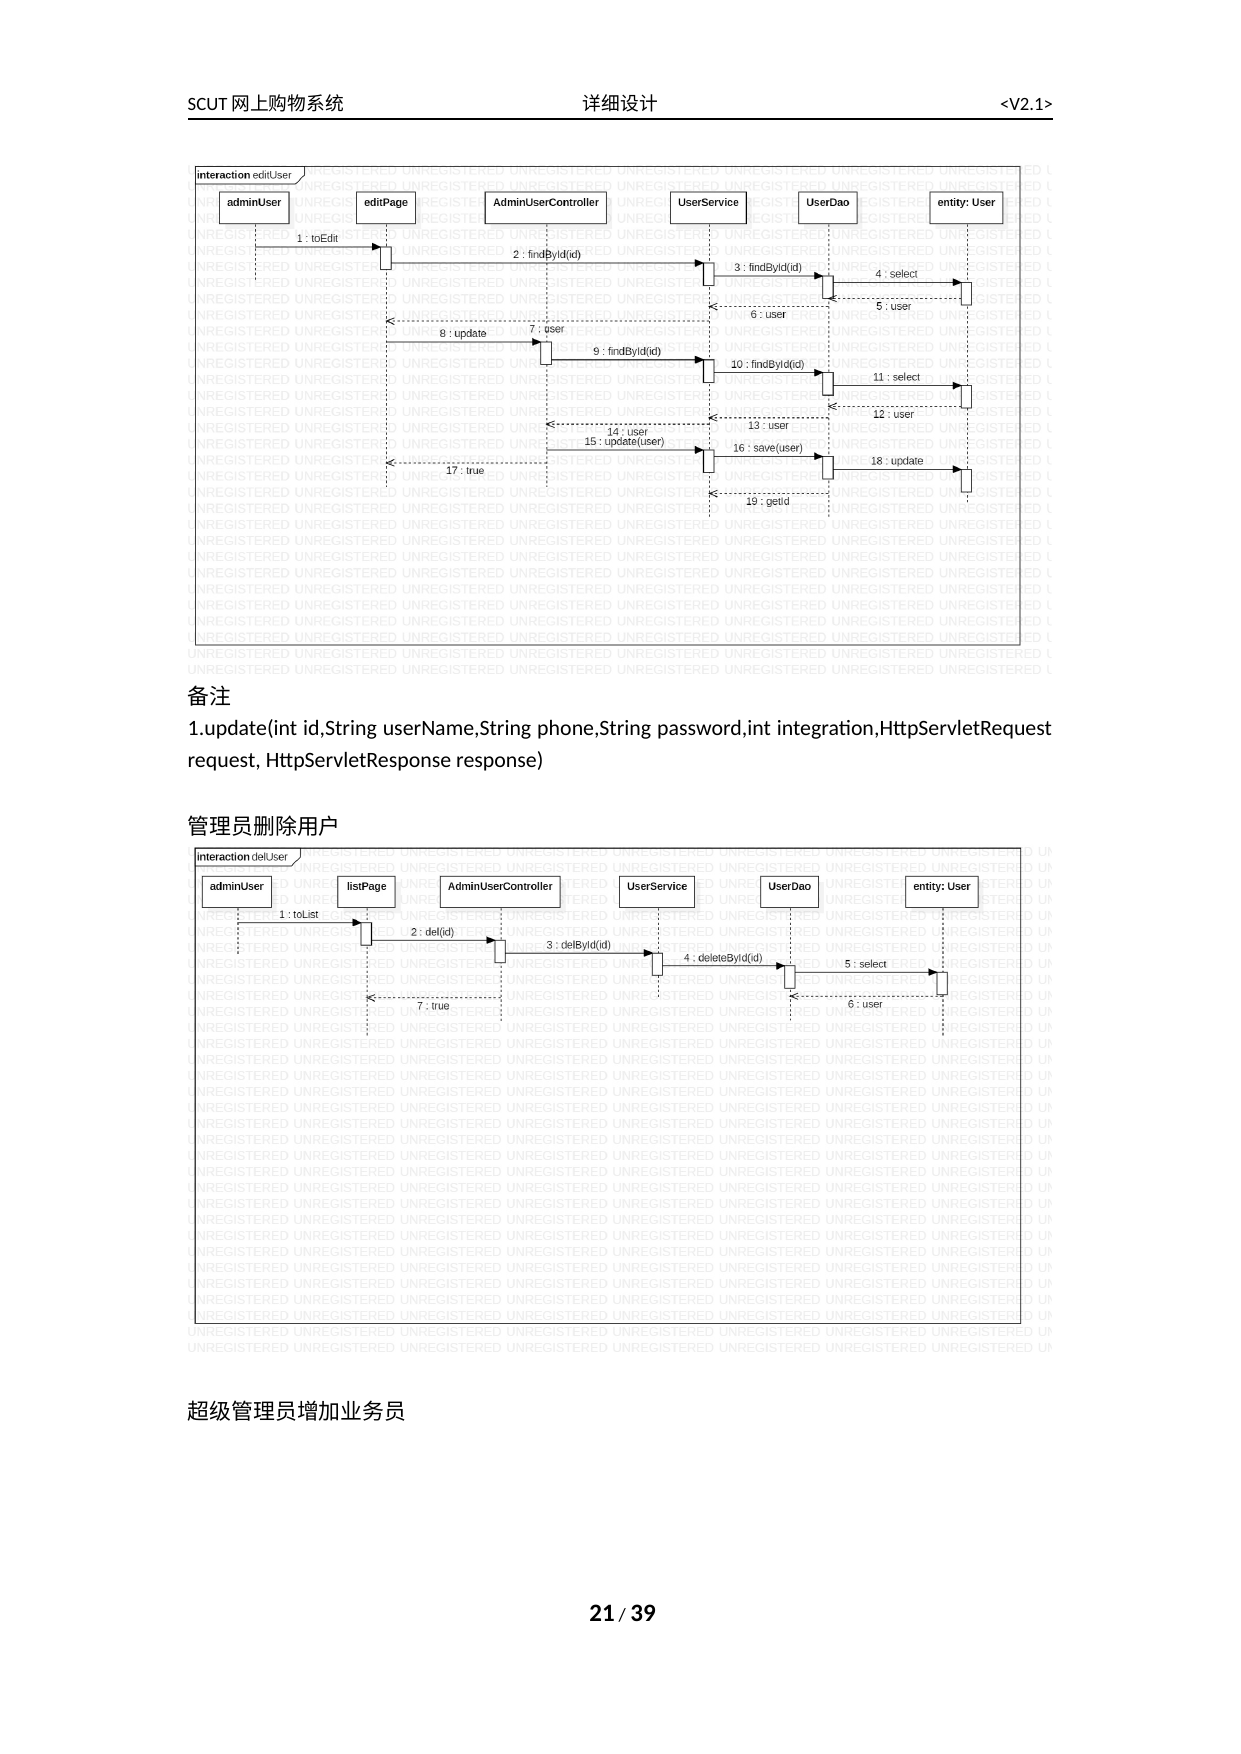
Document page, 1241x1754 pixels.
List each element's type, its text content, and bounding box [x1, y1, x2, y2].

picture [187, 841, 1052, 1355]
text 备注 [187, 678, 1053, 711]
text 超级管理员增加业务员 [187, 1393, 1053, 1426]
picture [187, 158, 1052, 677]
text 1.update(int id,String userName,String phone,String password,int integration,HttpServletRequest request, HttpServletResponse response) 管理员删除用户 [187, 711, 1053, 841]
